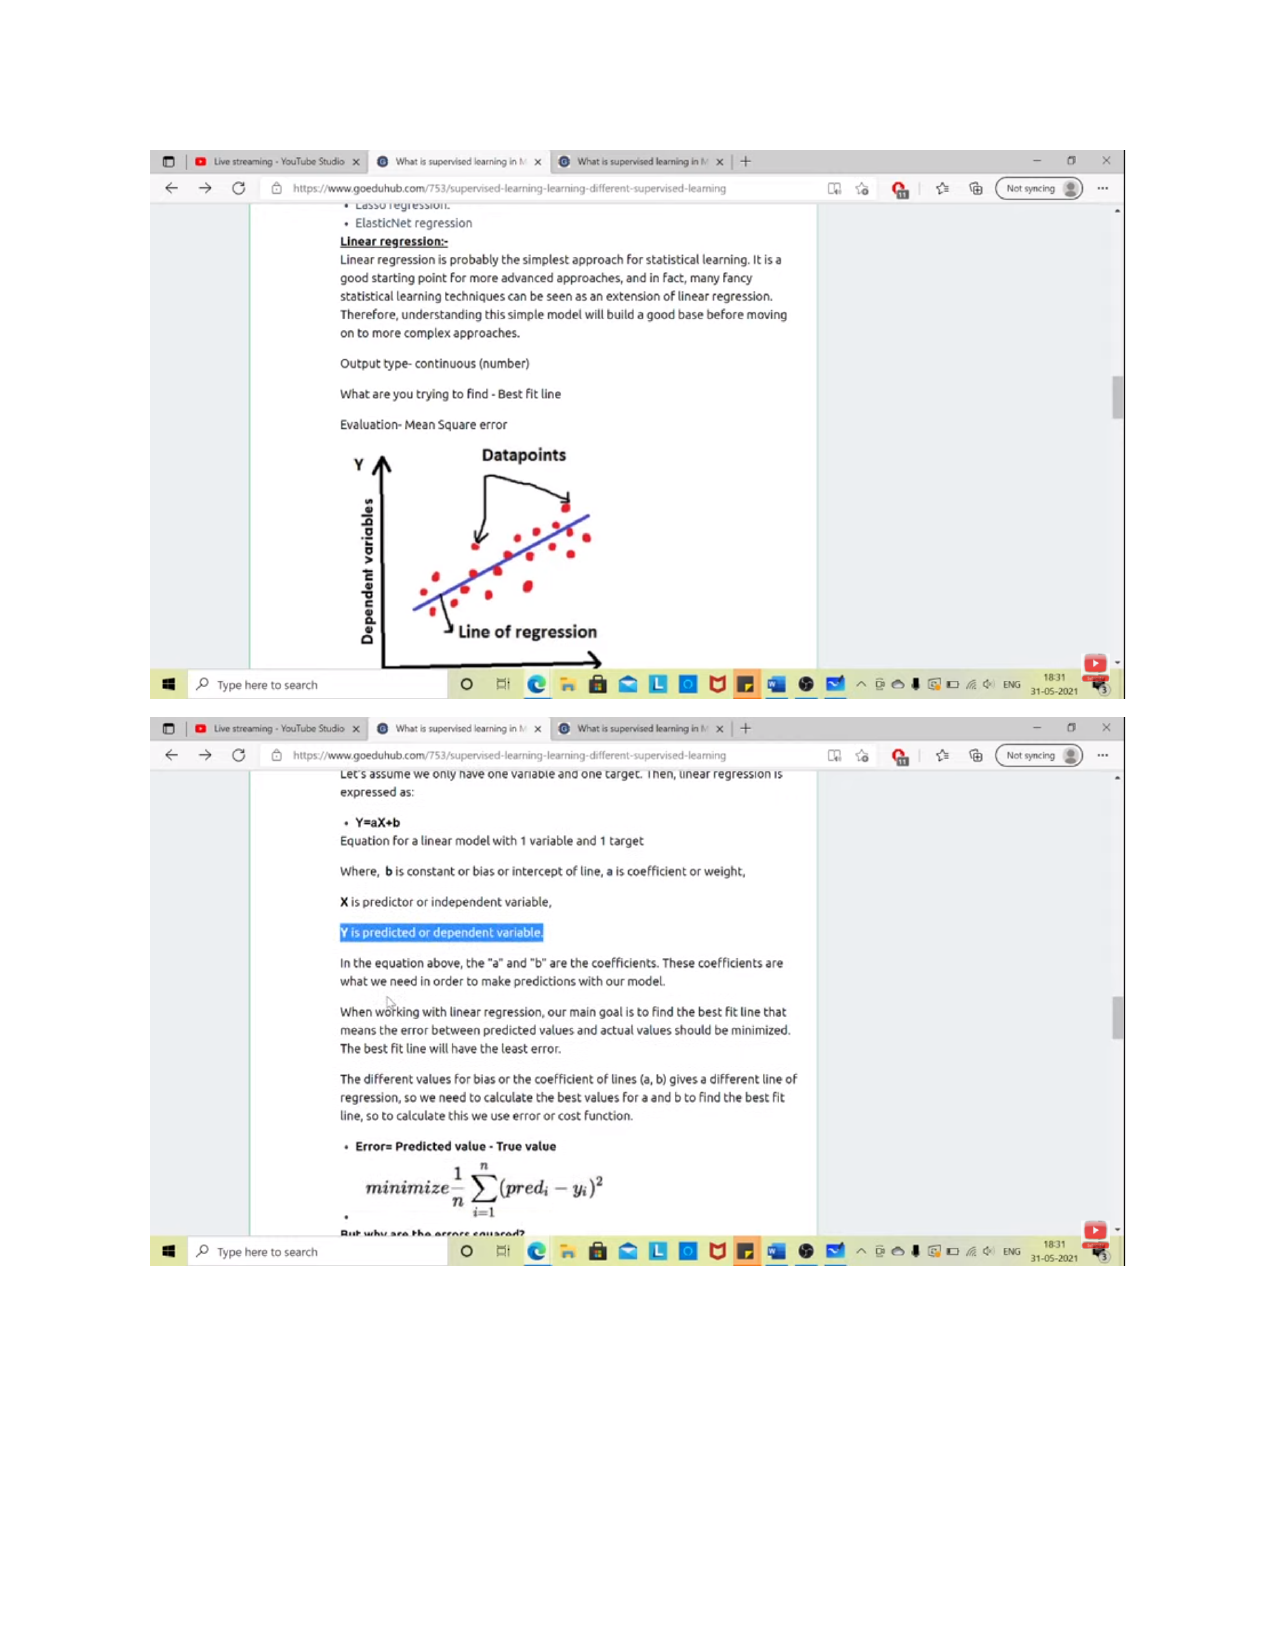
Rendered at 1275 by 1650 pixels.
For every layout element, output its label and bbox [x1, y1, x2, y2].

picture [150, 150, 1125, 699]
picture [150, 717, 1125, 1266]
